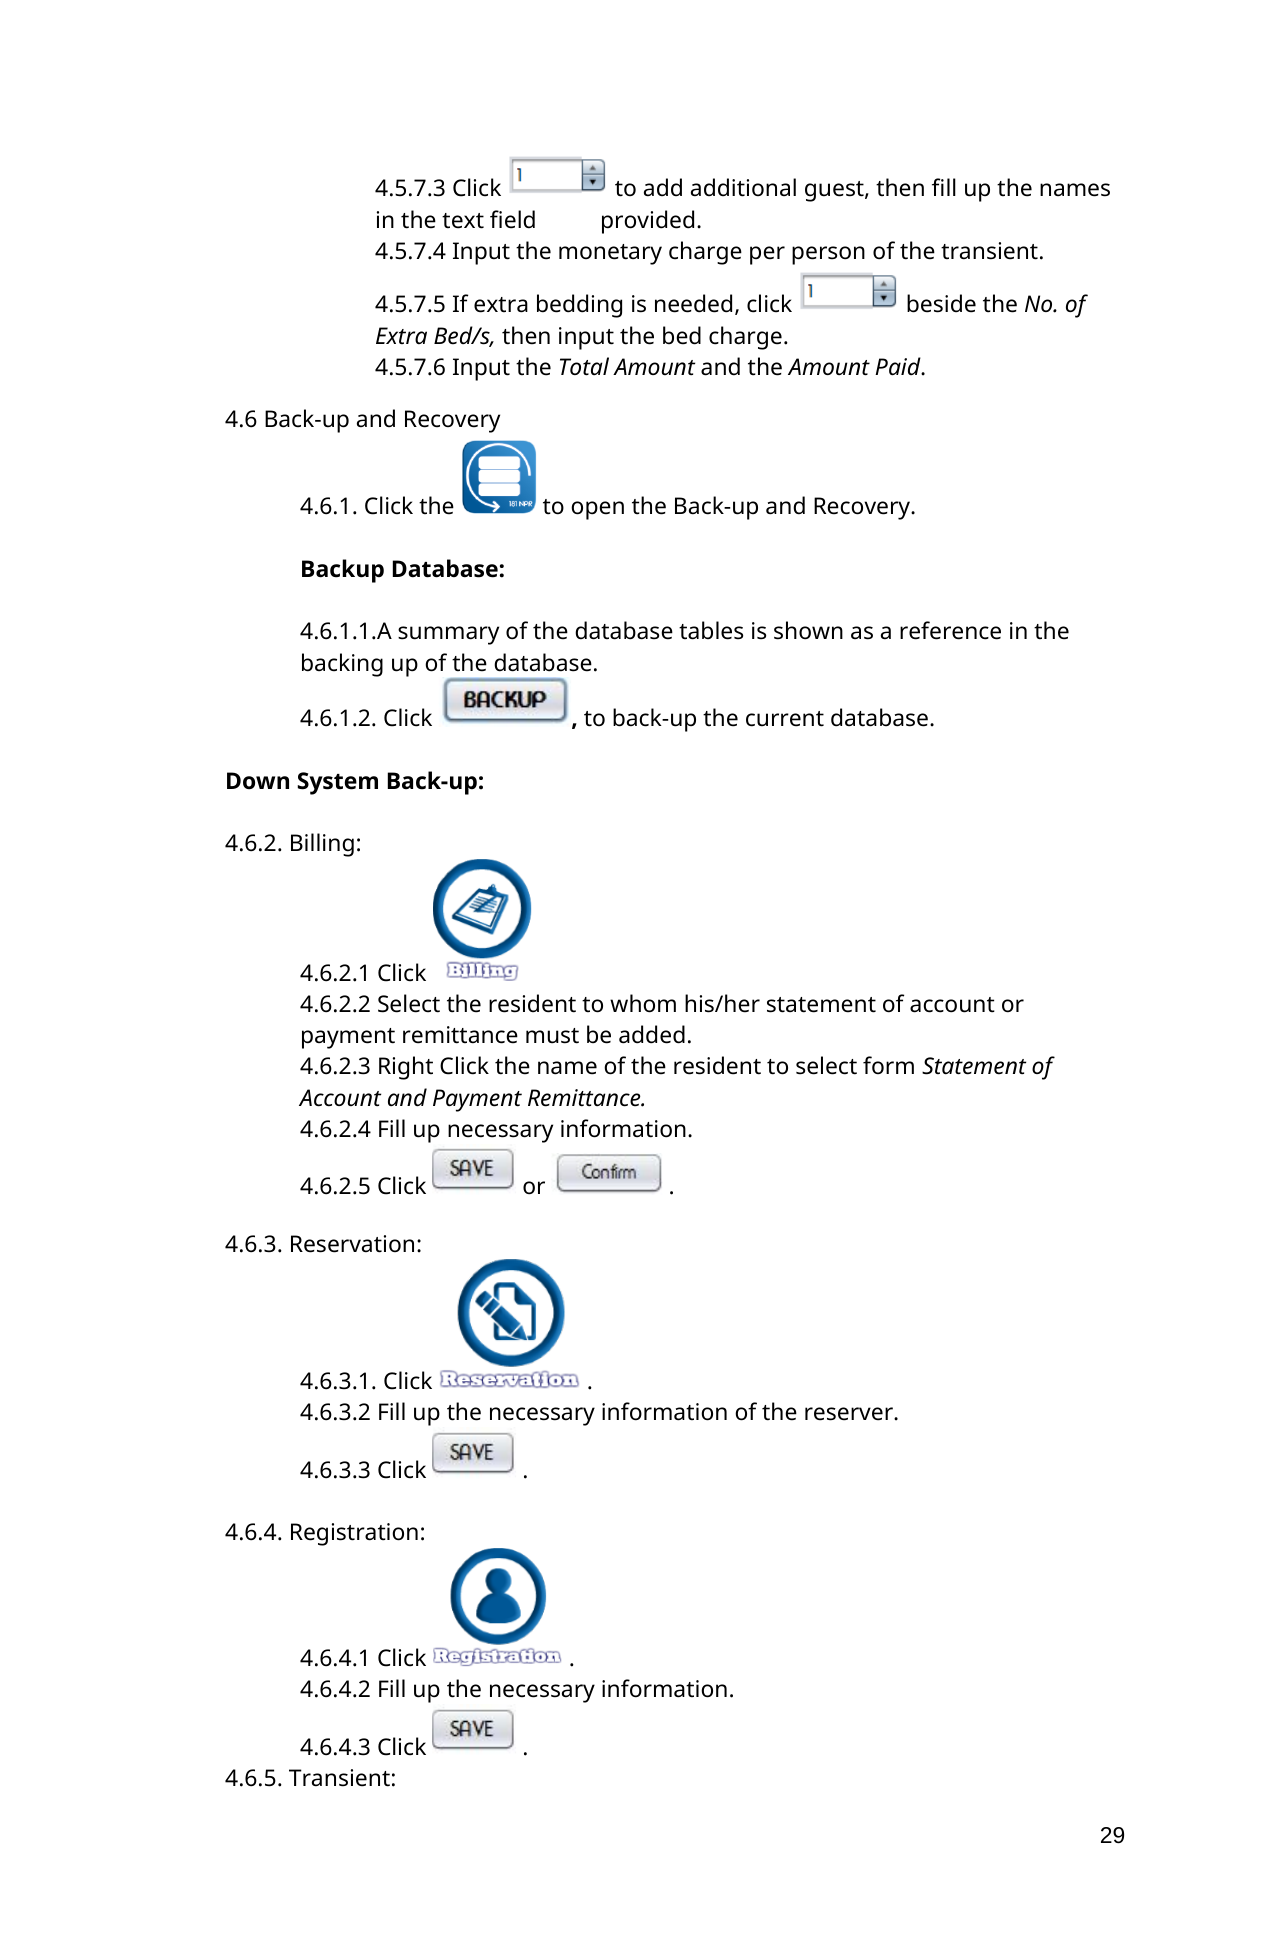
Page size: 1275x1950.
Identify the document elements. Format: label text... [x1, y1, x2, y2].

picture [798, 266, 900, 313]
subtitle 4.6 Back-up and Recovery [225, 403, 1125, 434]
text 4.6.3.3 Click . [225, 1428, 1125, 1485]
text 4.6.2.5 Click or . [225, 1144, 1125, 1201]
picture [438, 677, 572, 727]
text Down System Back-up: [225, 764, 1125, 796]
text 4.6.4.3 Click . [225, 1704, 1125, 1762]
text 4.6.3.2 Fill up the necessary information of the reserver. [225, 1396, 1125, 1428]
text 4.5.7.3 Click to add additional guest, then fill up the names in the text field provided. [375, 150, 1125, 235]
picture [432, 1144, 517, 1195]
text 4.6.4. Registration: [225, 1516, 1125, 1547]
text 4.6.3. Reservation: [225, 1228, 1125, 1259]
text 4.6.4.2 Fill up the necessary information. [225, 1673, 1125, 1704]
text 4.6.2.2 Select the resident to whom his/her statement of account or payment remittance must be added. [300, 988, 1125, 1050]
picture [438, 1259, 581, 1390]
text 4.6.1.1.A summary of the database tables is shown as a reference in the backing up of the database. [300, 615, 1125, 678]
picture [507, 150, 609, 197]
text 4.6.1.2. Click , to back-up the current database. [225, 678, 1125, 733]
text 4.6.3.1. Click . [225, 1259, 1125, 1396]
picture [551, 1153, 663, 1195]
text 4.6.4.1 Click . [225, 1547, 1125, 1673]
text 4.6.2.4 Fill up necessary information. [225, 1113, 1125, 1144]
text 4.6.2.3 Right Click the name of the resident to select form Statement of Account and Payment Remittance. [300, 1050, 1125, 1113]
text 4.5.7.5 If extra bedding is needed, click beside the No. of Extra Bed/s, then input the bed charge. [375, 266, 1125, 351]
picture [460, 438, 537, 515]
text 4.6.1. Click the to open the Back-up and Recovery. [225, 439, 1125, 522]
picture [432, 1427, 517, 1479]
text 4.6.2. Billing: [225, 827, 1125, 858]
text 4.5.7.4 Input the monetary charge per person of the transient. [225, 235, 1125, 266]
picture [432, 1704, 517, 1755]
text 4.6.2.1 Click [225, 858, 1125, 988]
text 4.5.7.6 Input the Total Amount and the Amount Paid. [225, 351, 1125, 382]
picture [432, 1547, 563, 1667]
picture [432, 858, 532, 981]
text 4.6.5. Transient: [225, 1762, 1125, 1793]
text Backup Database: [225, 553, 1125, 584]
